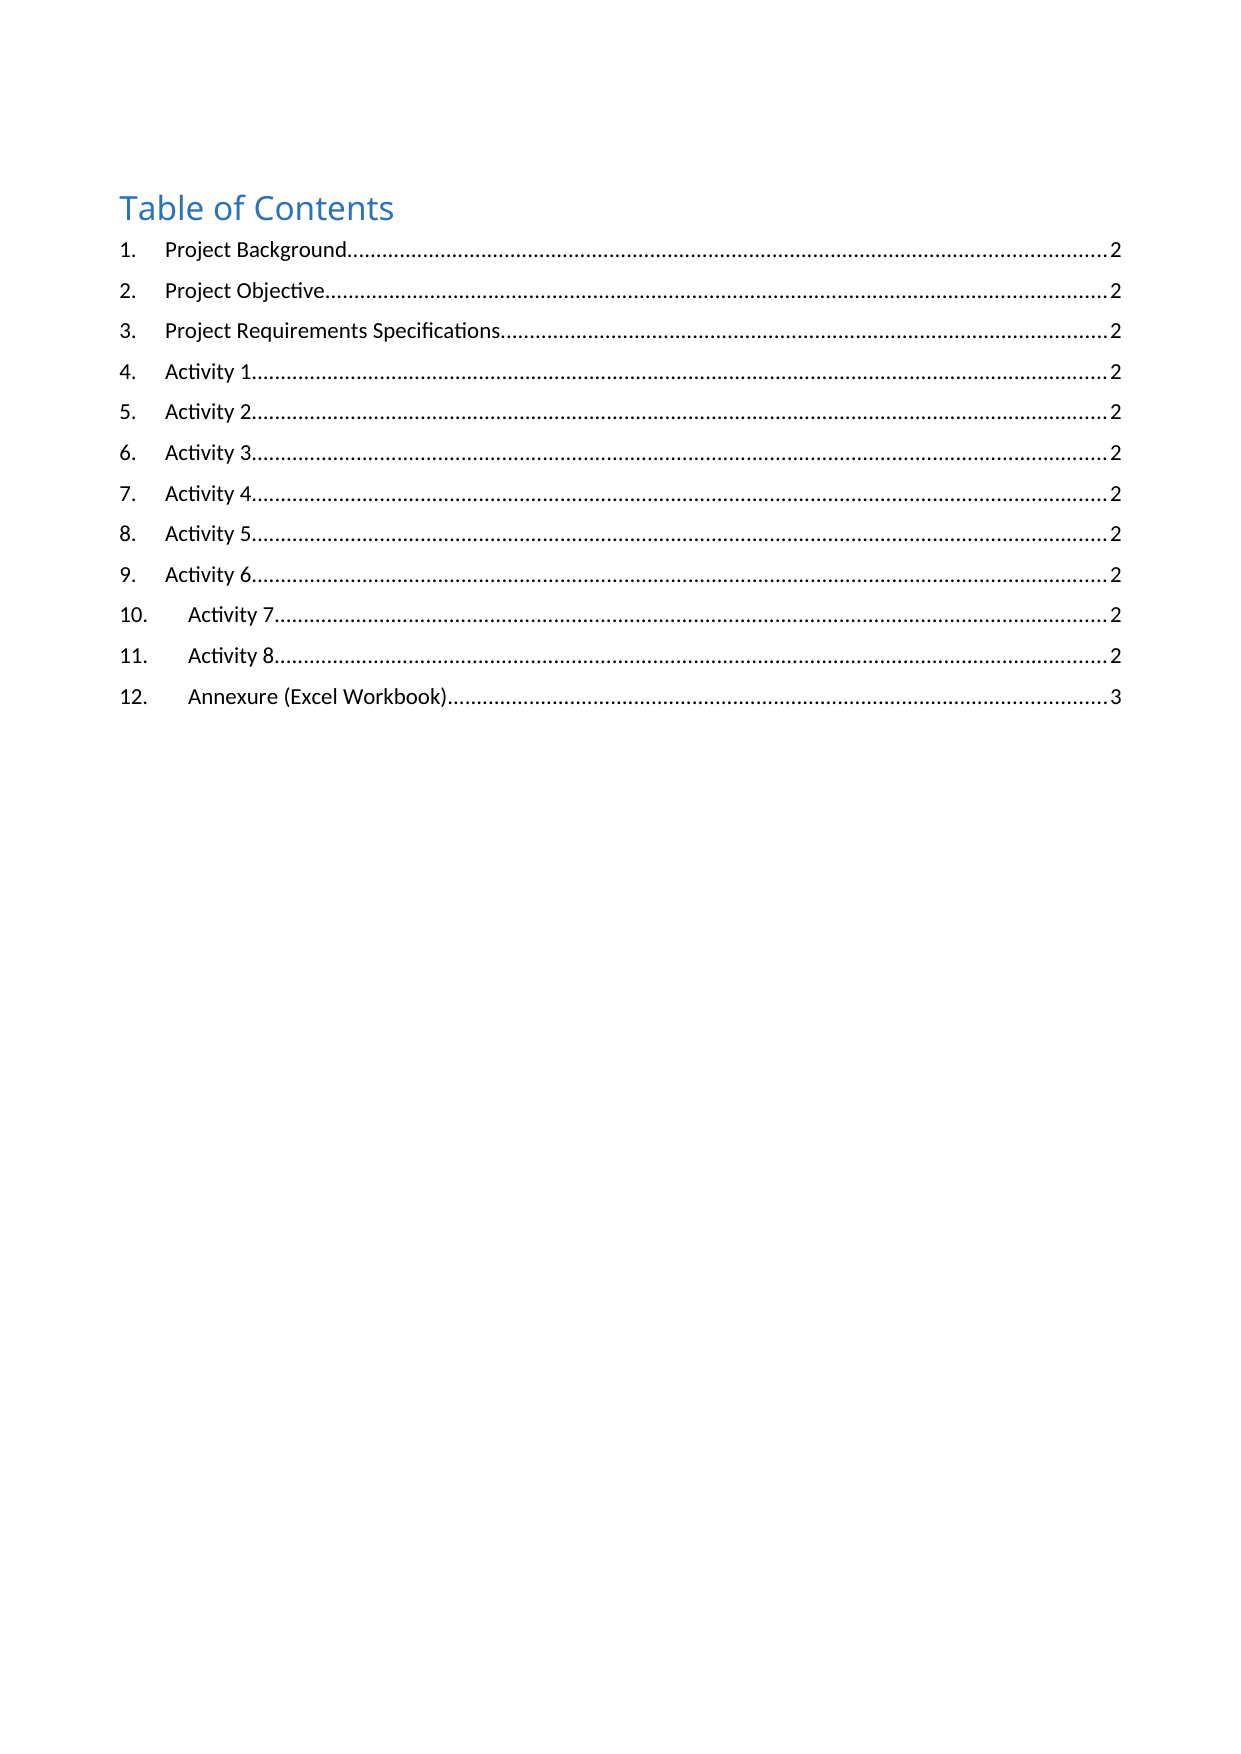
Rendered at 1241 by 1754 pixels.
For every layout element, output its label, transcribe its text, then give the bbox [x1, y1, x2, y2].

text Table of Contents [119, 184, 1221, 230]
